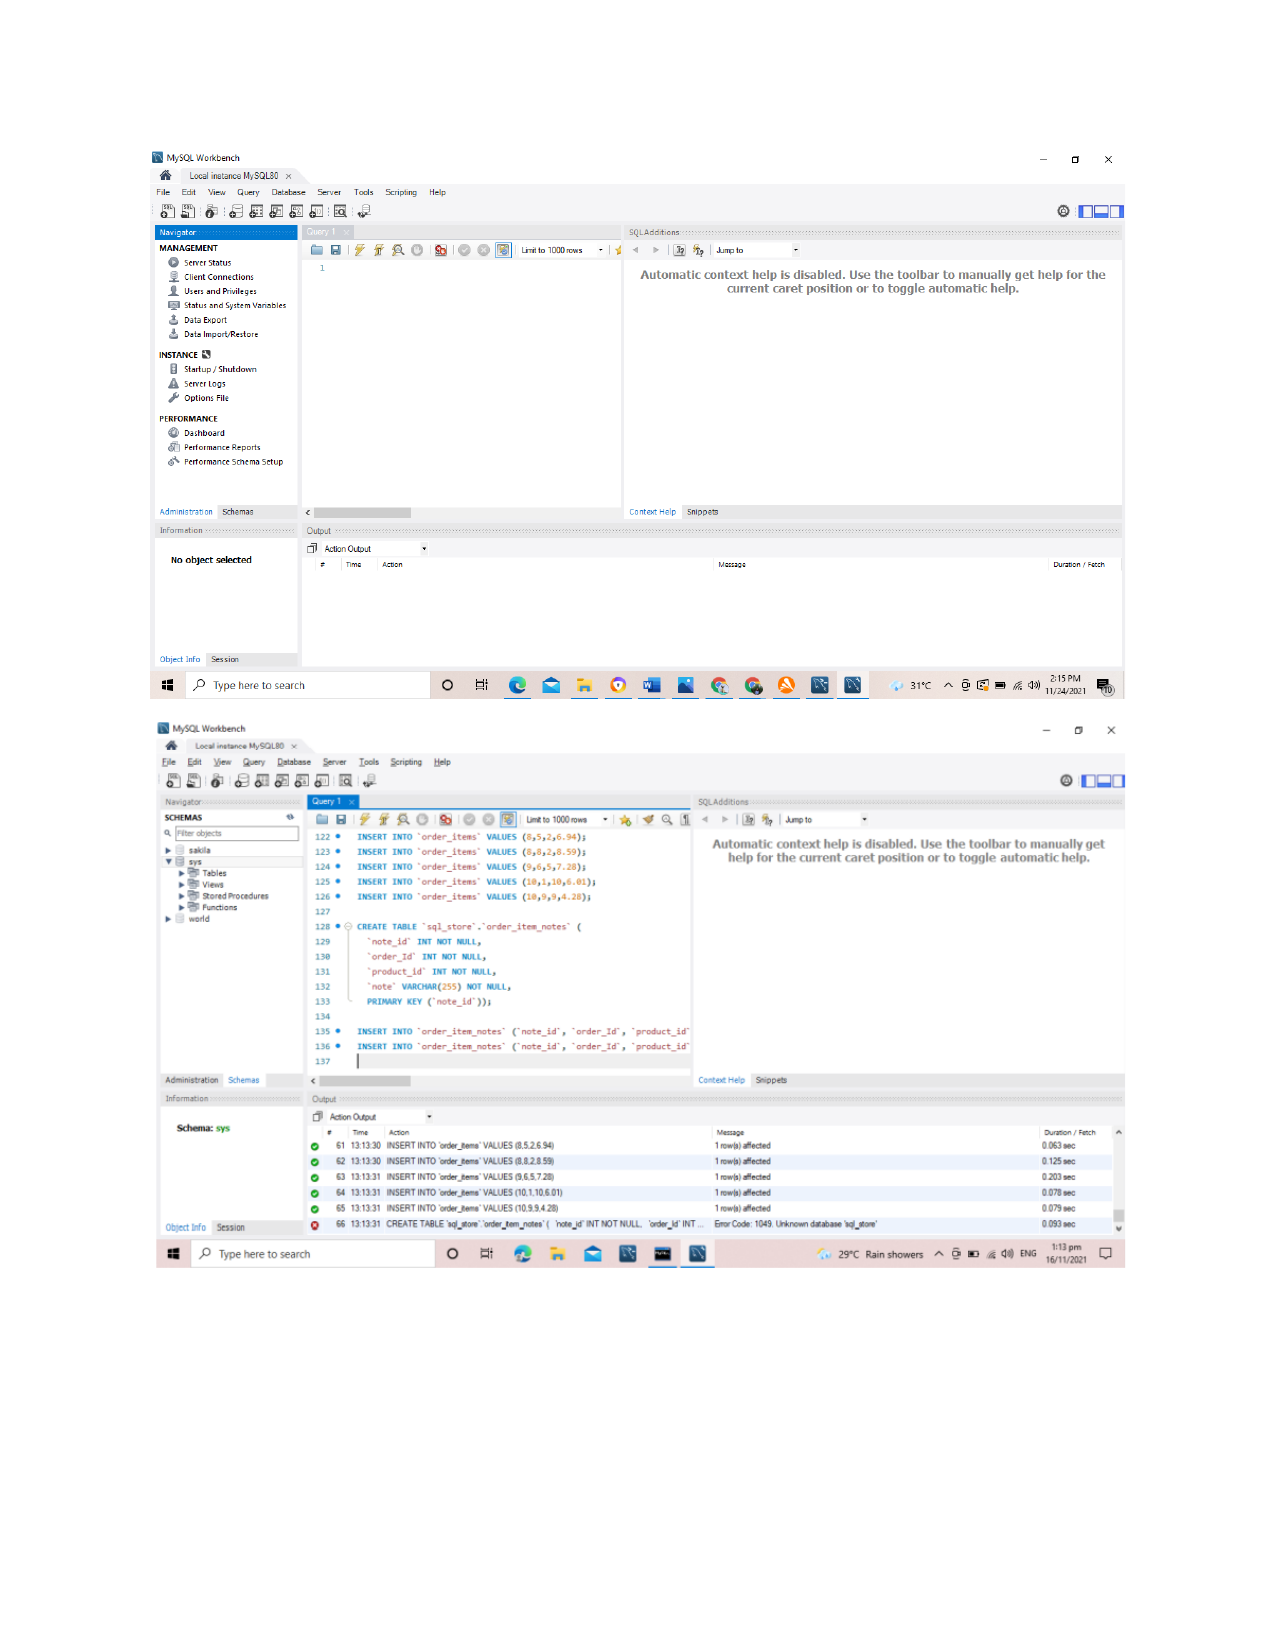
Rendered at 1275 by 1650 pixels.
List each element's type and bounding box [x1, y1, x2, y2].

picture [150, 717, 1125, 1270]
picture [150, 150, 1125, 699]
